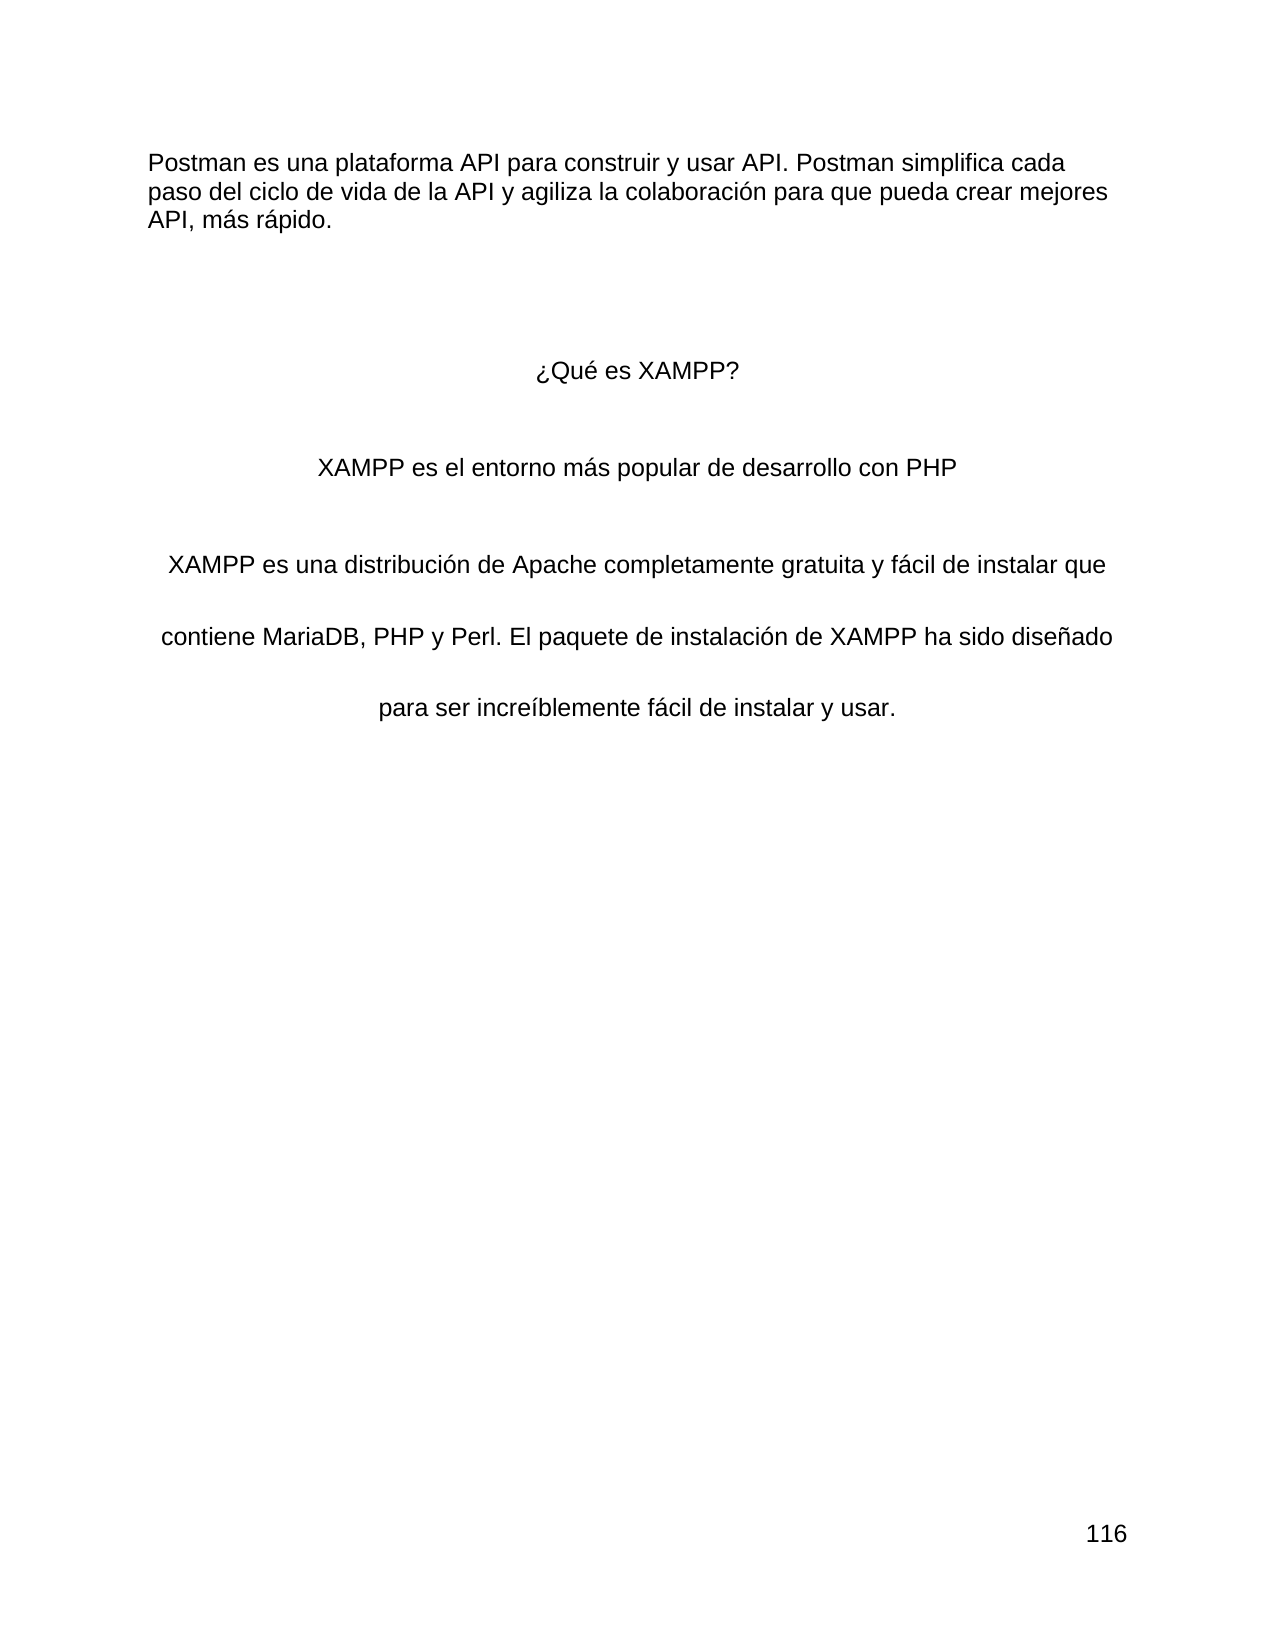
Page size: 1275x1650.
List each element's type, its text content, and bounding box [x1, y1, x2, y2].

text ¿Qué es XAMPP? [148, 356, 1127, 384]
text XAMPP es una distribución de Apache completamente gratuita y fácil de instalar que contiene MariaDB, PHP y Perl. El paquete de instalación de XAMPP ha sido diseñado para ser increíblemente fácil de instalar y usar. [148, 549, 1127, 722]
text XAMPP es el entorno más popular de desarrollo con PHP [148, 453, 1127, 481]
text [148, 148, 1127, 234]
